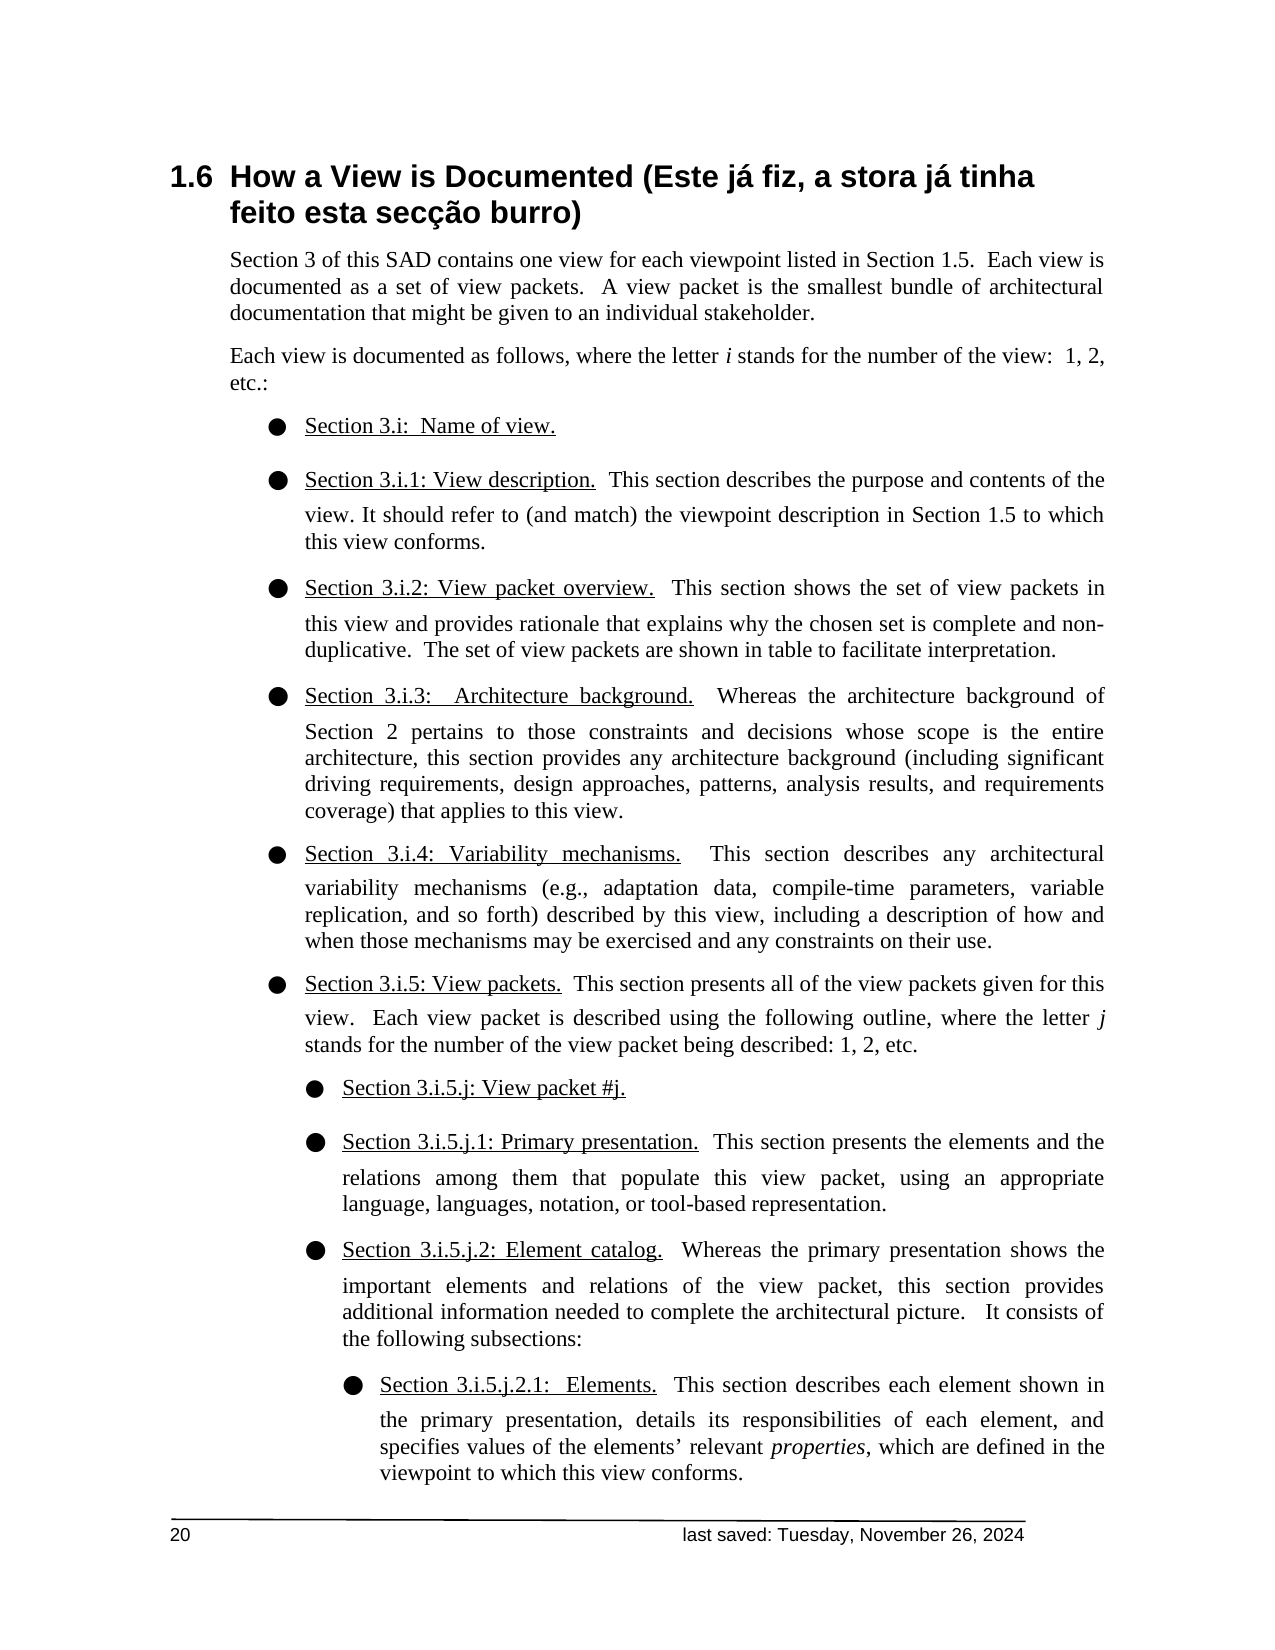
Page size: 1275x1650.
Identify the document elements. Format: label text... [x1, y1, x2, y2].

list Section 3.i.4: Variability mechanisms. This section describes any architectural variability mechanisms (e.g., adaptation data, compile-time parameters, variable replication, and so forth) described by this view, including a description of how and when those mechanisms may be exercised and any constraints on their use. [267, 827, 1106, 953]
list Section 3.i.1: View description. This section describes the purpose and contents of the view. It should refer to (and match) the viewpoint description in Section 1.5 to which this view conforms. [267, 450, 1106, 554]
list Section 3.i.5.j: View packet #j. [304, 1061, 1106, 1108]
list Section 3.i.2: View packet overview. This section shows the set of view packets in this view and provides rationale that explains why the chosen set is complete and non-duplicative. The set of view packets are shown in table to facilitate interpretation. [267, 558, 1106, 662]
list Section 3.i.3: Architecture background. Whereas the architecture background of Section 2 pertains to those constraints and decisions whose scope is the entire architecture, this section provides any architecture background (including significant driving requirements, design approaches, patterns, analysis results, and requirements coverage) that applies to this view. [267, 666, 1106, 823]
list Section 3.i.5.j.1: Primary presentation. This section presents the elements and the relations among them that populate this view packet, using an appropriate language, languages, notation, or tool-based representation. [304, 1112, 1106, 1216]
subtitle How a View is Documented (Este já fiz, a stora já tinha feito esta secção burro) [169, 158, 1106, 230]
list Section 3.i: Name of view. [267, 399, 1106, 446]
list Section 3.i.5.j.2: Element catalog. Whereas the primary presentation shows the important elements and relations of the view packet, this section provides additional information needed to complete the architectural picture. It consists of the following subsections: [304, 1221, 1106, 1351]
text Each view is documented as follows, where the letter i stands for the number of the view: 1, 2, etc.: [229, 342, 1106, 395]
list Section 3.i.5: View packets. This section presents all of the view packets given for this view. Each view packet is described using the following outline, where the letter j stands for the number of the view packet being described: 1, 2, etc. [267, 957, 1106, 1057]
list Section 3.i.5.j.2.1: Elements. This section describes each element shown in the primary presentation, details its responsibilities of each element, and specifies values of the elements’ relevant properties, which are defined in the viewpoint to which this view conforms. [342, 1355, 1106, 1485]
text Section 3 of this SAD contains one view for each viewpoint listed in Section 1.5. Each view is documented as a set of view packets. A view packet is the smallest bundle of architectural documentation that might be given to an individual stakeholder. [229, 246, 1106, 326]
